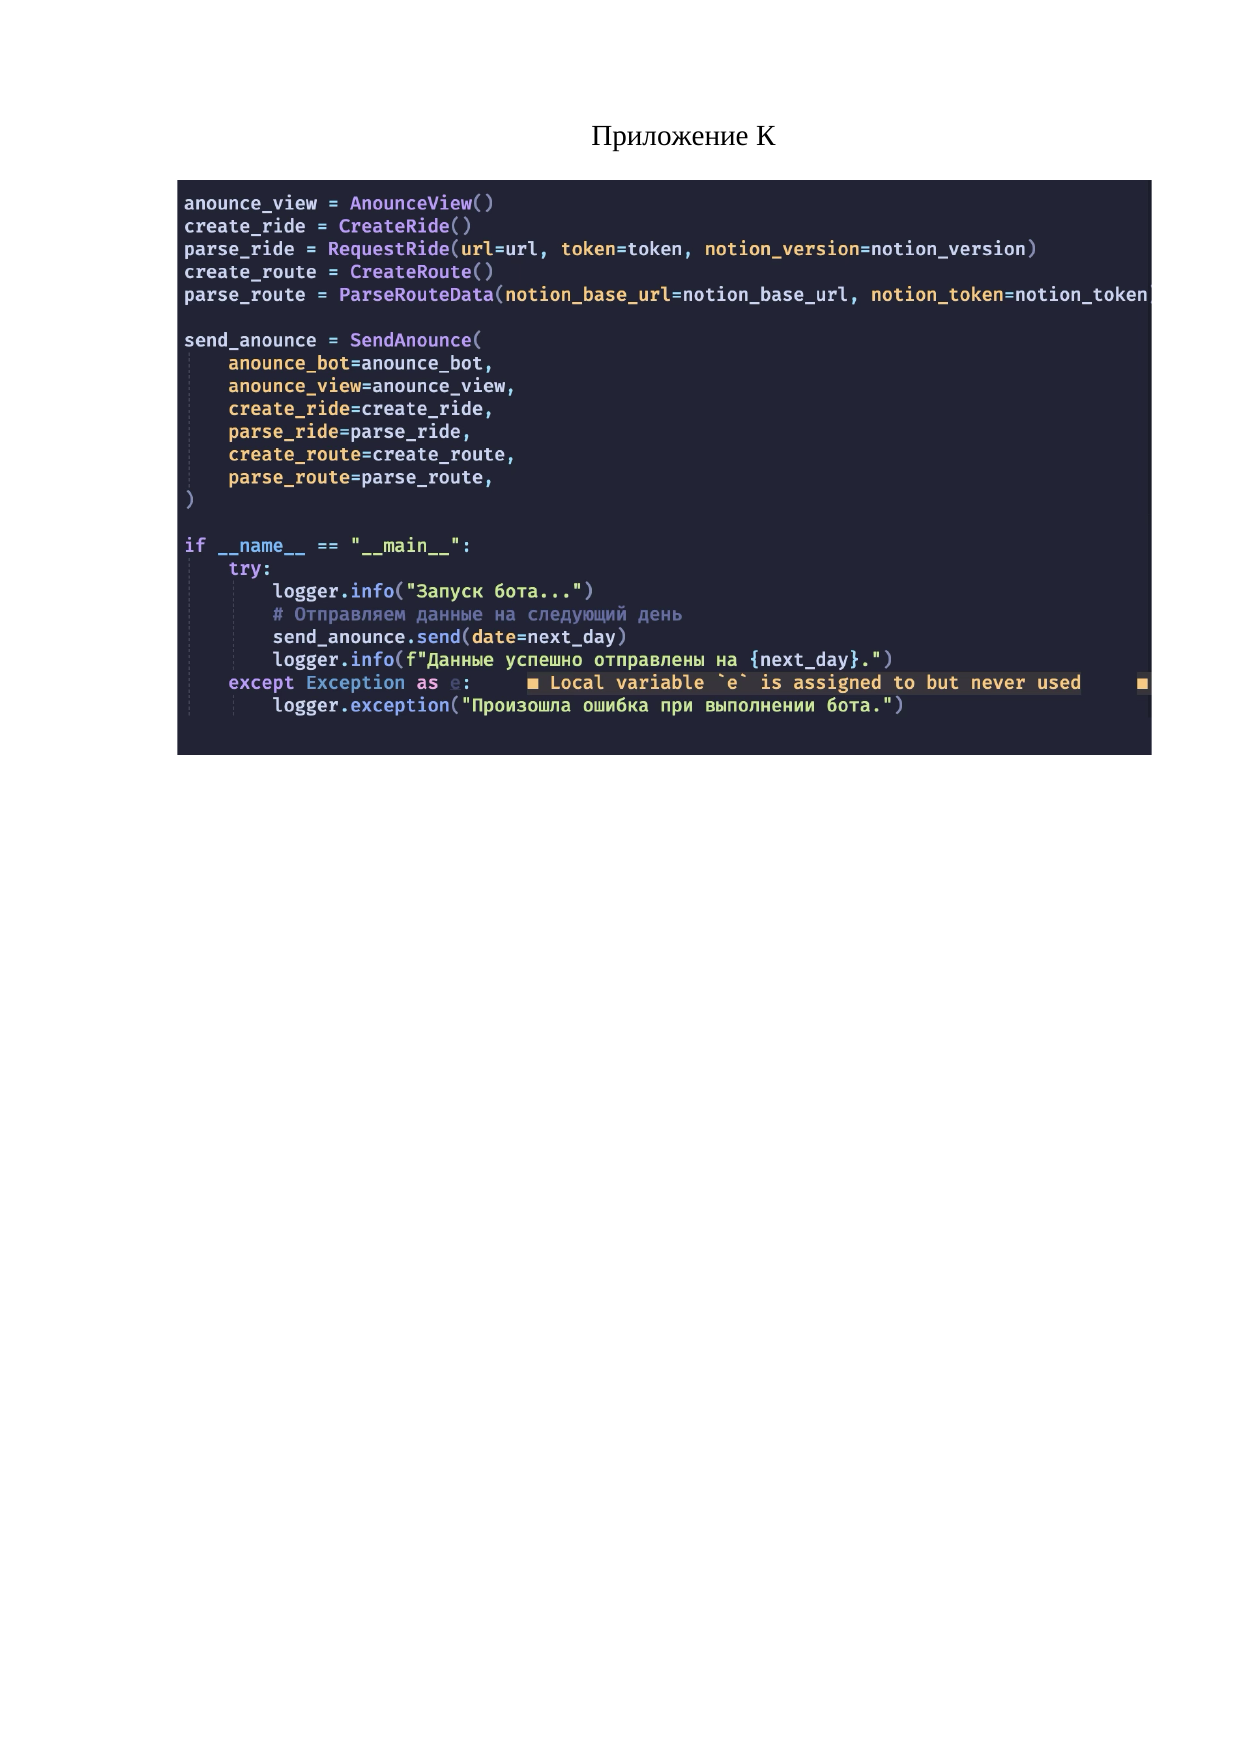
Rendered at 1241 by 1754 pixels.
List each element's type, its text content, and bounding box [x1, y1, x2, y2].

picture [177, 180, 1152, 755]
list Приложение К [215, 118, 1152, 152]
